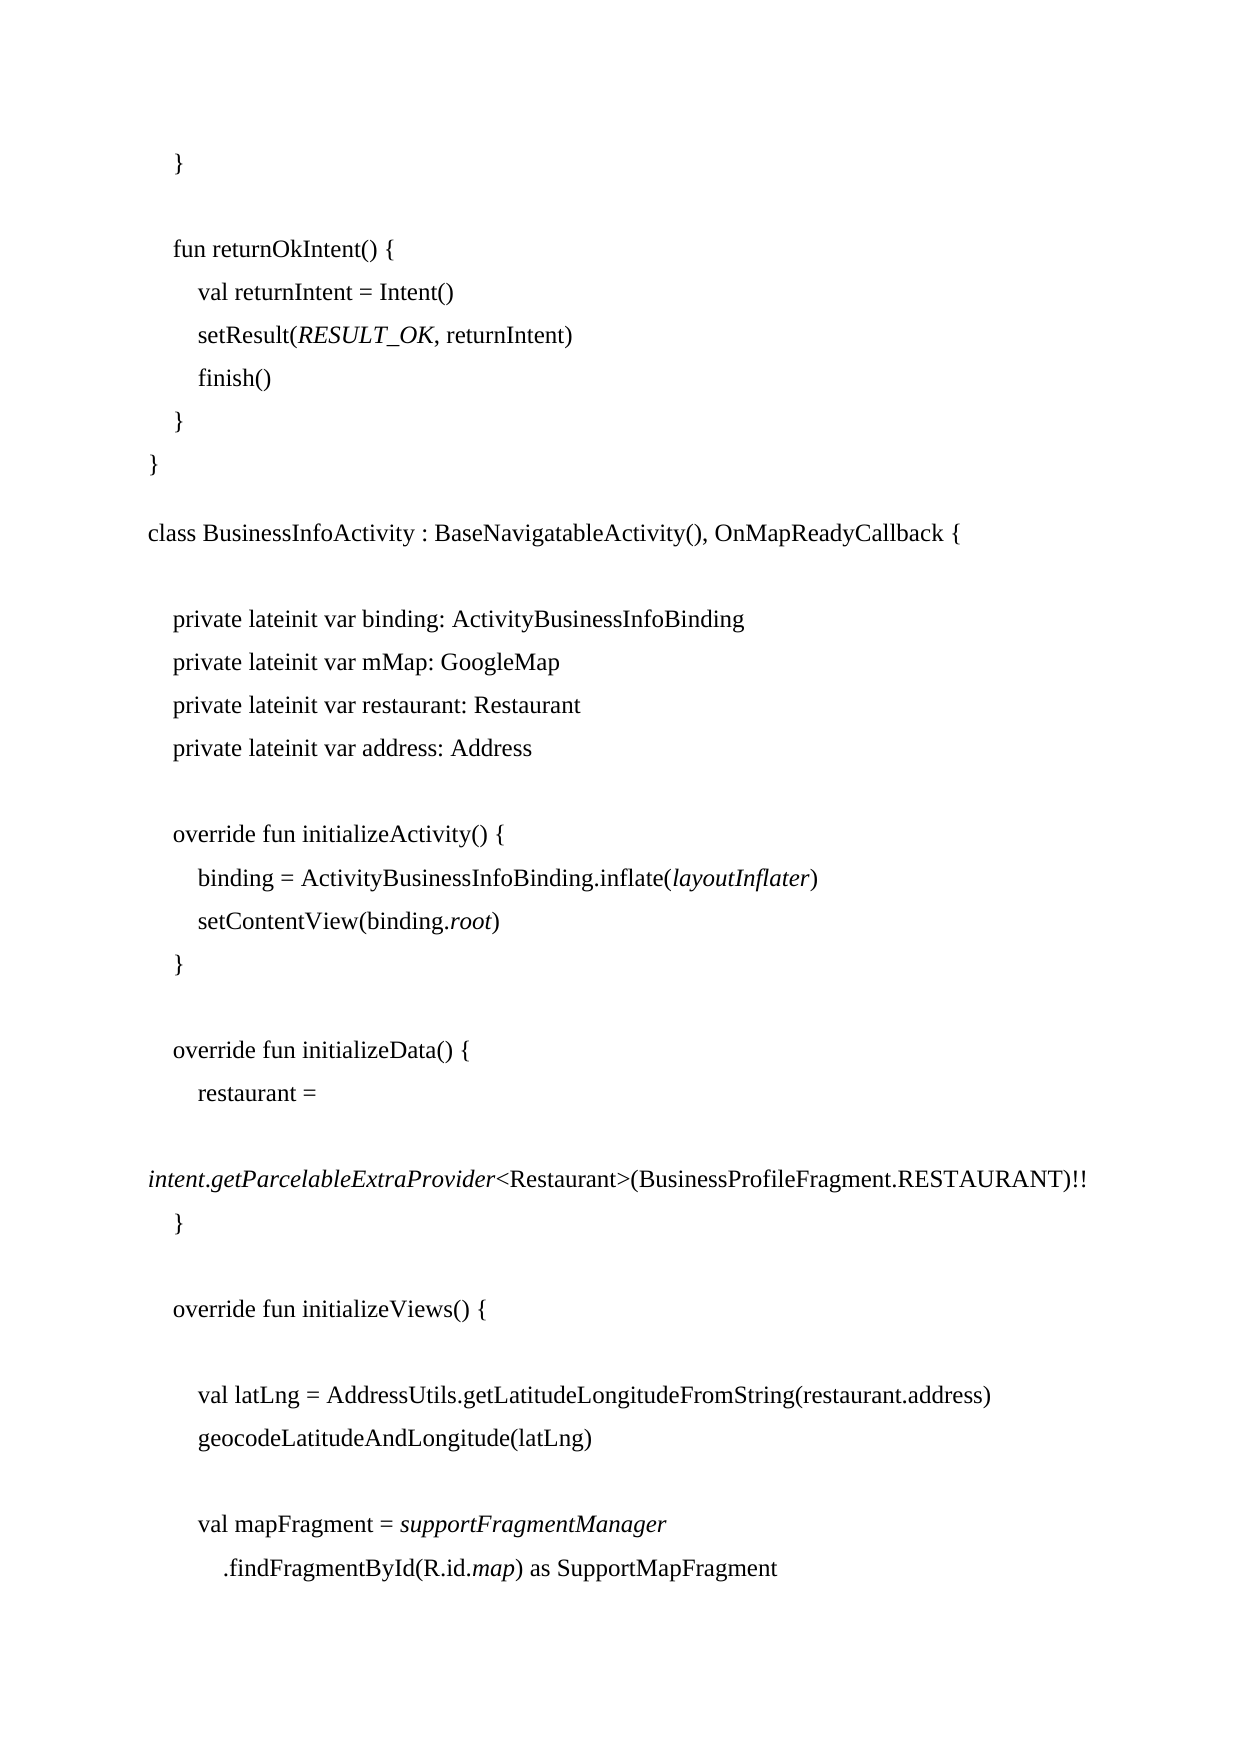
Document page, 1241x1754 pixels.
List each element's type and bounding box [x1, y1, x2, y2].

text [148, 518, 1093, 1581]
text [148, 148, 1093, 478]
